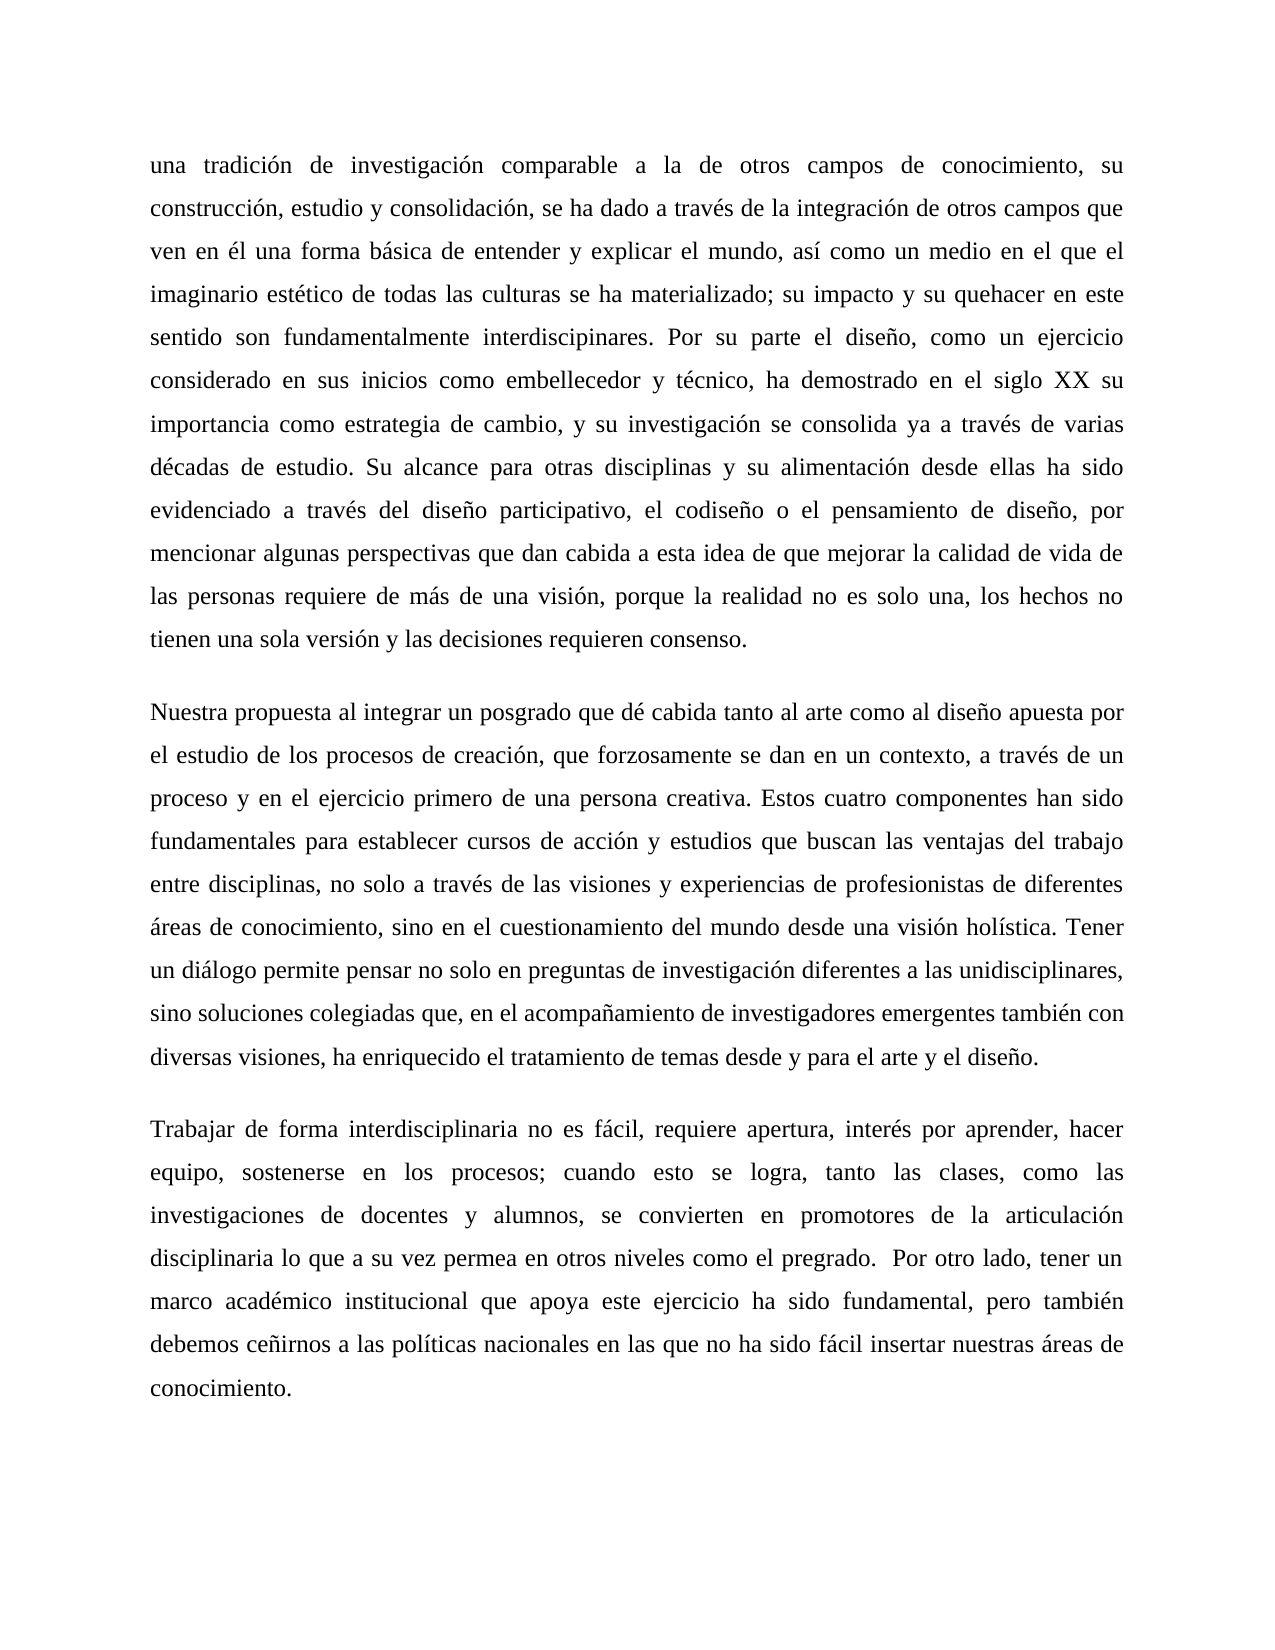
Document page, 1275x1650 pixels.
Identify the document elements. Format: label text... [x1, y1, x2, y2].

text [150, 150, 1125, 653]
text Nuestra propuesta al integrar un posgrado que dé cabida tanto al arte como al diseño apuesta por el estudio de los procesos de creación, que forzosamente se dan en un contexto, a través de un proceso y en el ejercicio primero de una persona creativa. Estos cuatro componentes han sido fundamentales para establecer cursos de acción y estudios que buscan las ventajas del trabajo entre disciplinas, no solo a través de las visiones y experiencias de profesionistas de diferentes áreas de conocimiento, sino en el cuestionamiento del mundo desde una visión holística. Tener un diálogo permite pensar no solo en preguntas de investigación diferentes a las unidisciplinares, sino soluciones colegiadas que, en el acompañamiento de investigadores emergentes también con diversas visiones, ha enriquecido el tratamiento de temas desde y para el arte y el diseño. [150, 697, 1125, 1070]
text Trabajar de forma interdisciplinaria no es fácil, requiere apertura, interés por aprender, hacer equipo, sostenerse en los procesos; cuando esto se logra, tanto las clases, como las investigaciones de docentes y alumnos, se convierten en promotores de la articulación disciplinaria lo que a su vez permea en otros niveles como el pregrado. Por otro lado, tener un marco académico institucional que apoya este ejercicio ha sido fundamental, pero también debemos ceñirnos a las políticas nacionales en las que no ha sido fácil insertar nuestras áreas de conocimiento. [150, 1114, 1125, 1401]
